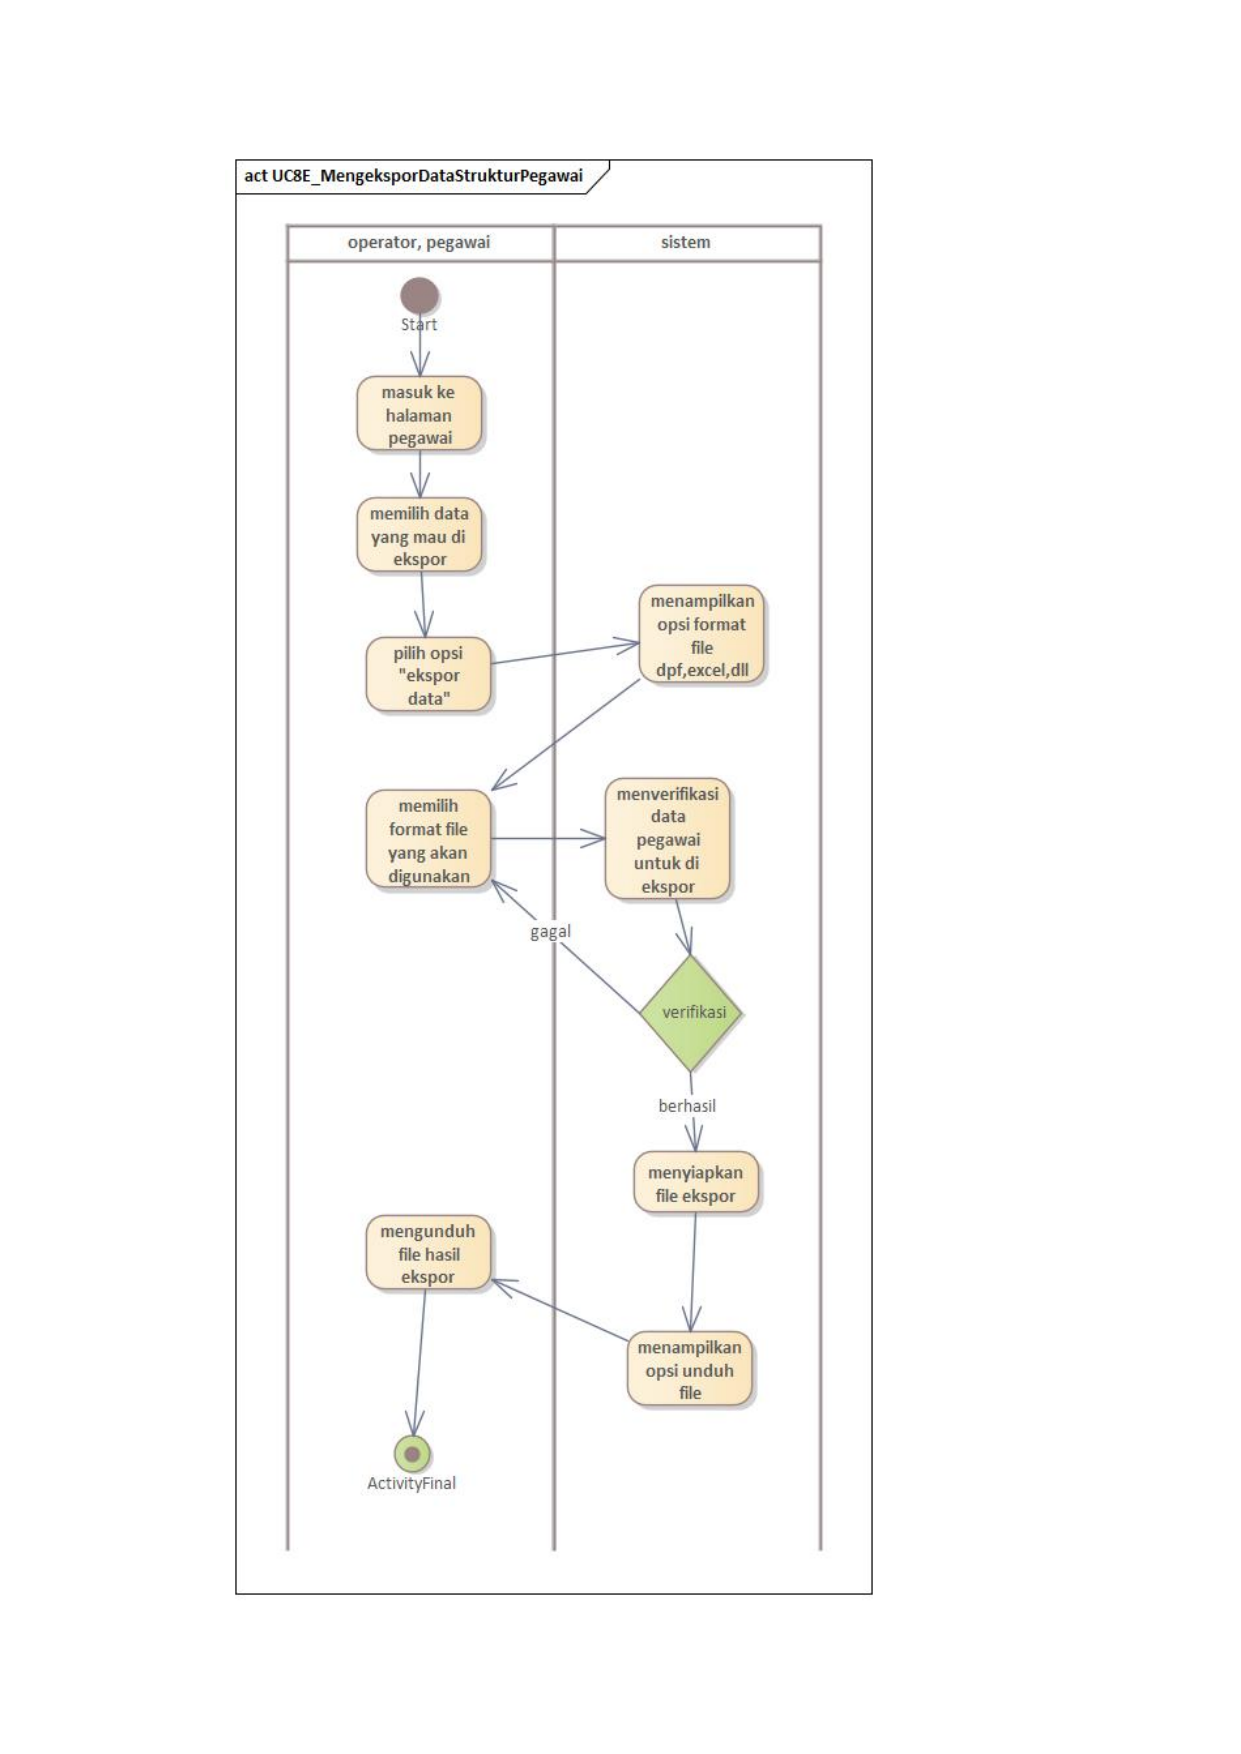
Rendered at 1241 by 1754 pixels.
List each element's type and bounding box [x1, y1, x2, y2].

picture [225, 150, 882, 1604]
